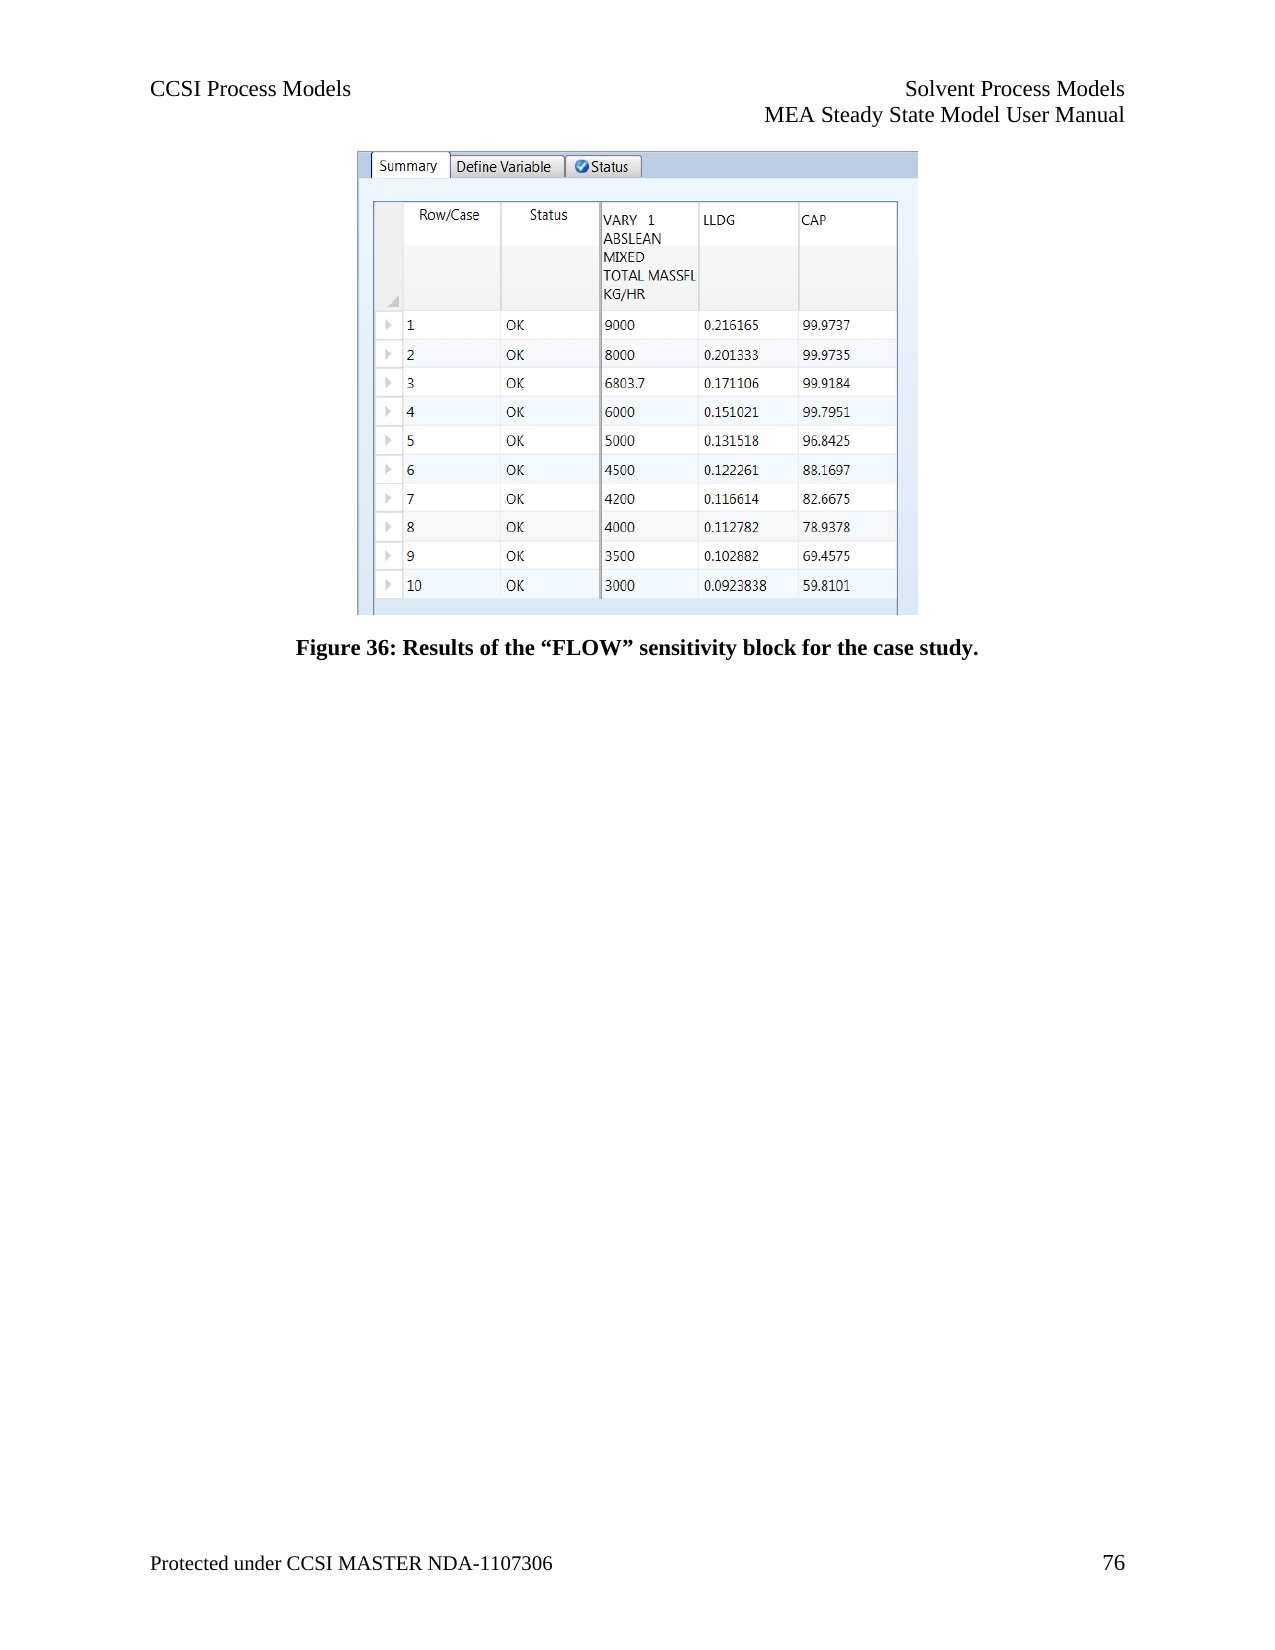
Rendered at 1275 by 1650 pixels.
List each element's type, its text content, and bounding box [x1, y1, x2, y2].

picture [357, 150, 918, 615]
